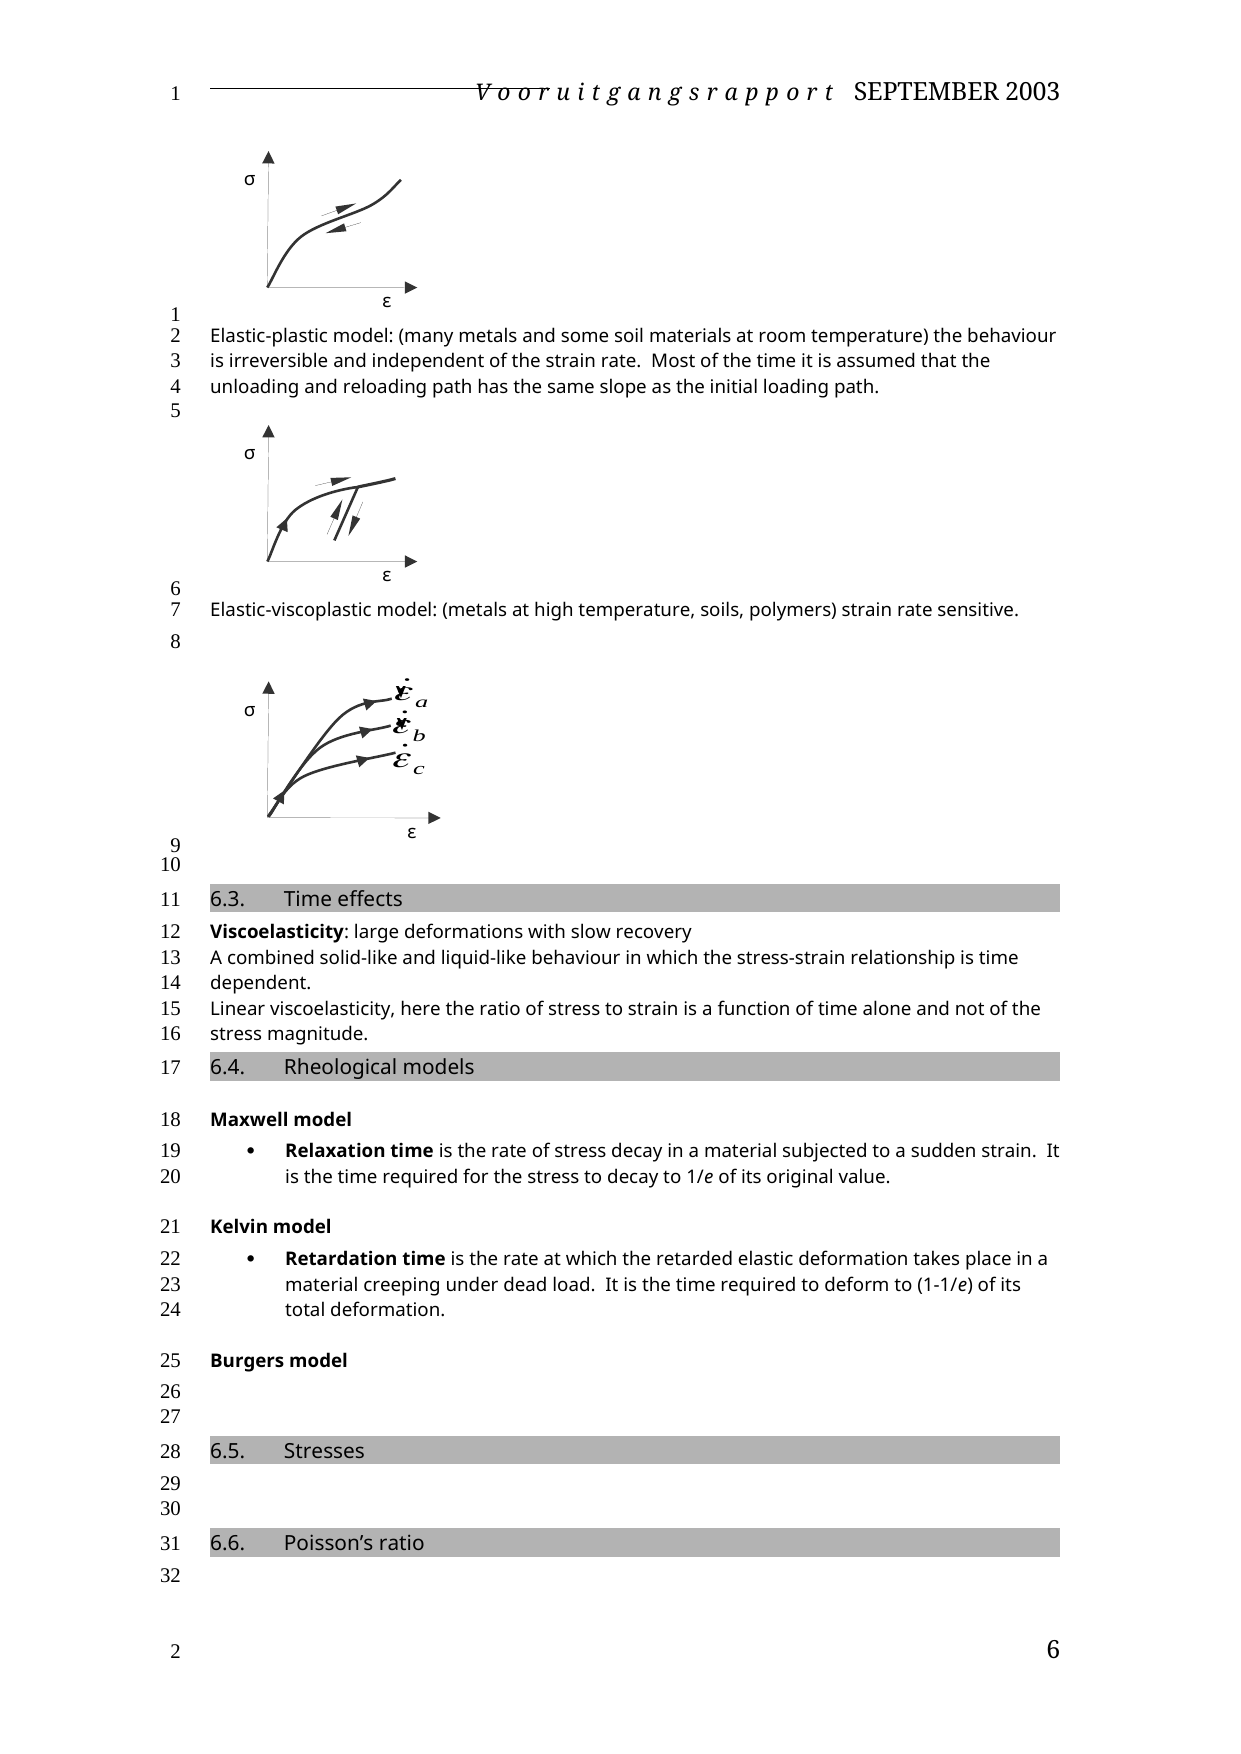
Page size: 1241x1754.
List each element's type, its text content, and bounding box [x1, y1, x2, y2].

subtitle Stresses [210, 1436, 1060, 1464]
text A combined solid-like and liquid-like behaviour in which the stress-strain relationship is time dependent. [210, 944, 1060, 995]
subtitle Burgers model [210, 1347, 1060, 1373]
list Retardation time is the rate at which the retarded elastic deformation takes place in a material creeping under dead load. It is the time required to deform to (1-1/e) of its total deformation. [247, 1246, 1060, 1322]
subtitle Rheological models [210, 1052, 1060, 1081]
text Linear viscoelasticity, here the ratio of stress to strain is a function of time alone and not of the stress magnitude. [210, 995, 1060, 1046]
text Viscoelasticity: large deformations with slow recovery [210, 919, 1060, 944]
list Relaxation time is the rate of stress decay in a material subjected to a sudden strain. It is the time required for the stress to decay to 1/e of its original value. [247, 1138, 1060, 1189]
text Elastic-viscoplastic model: (metals at high temperature, soils, polymers) strain rate sensitive. [210, 596, 1060, 621]
subtitle Kelvin model [210, 1214, 1060, 1239]
subtitle Maxwell model [210, 1106, 1060, 1131]
subtitle Poisson’s ratio [210, 1528, 1060, 1557]
subtitle Time effects [210, 884, 1060, 912]
text Elastic-plastic model: (many metals and some soil materials at room temperature) the behaviour is irreversible and independent of the strain rate. Most of the time it is assumed that the unloading and reloading path has the same slope as the initial loading path. [210, 322, 1060, 398]
